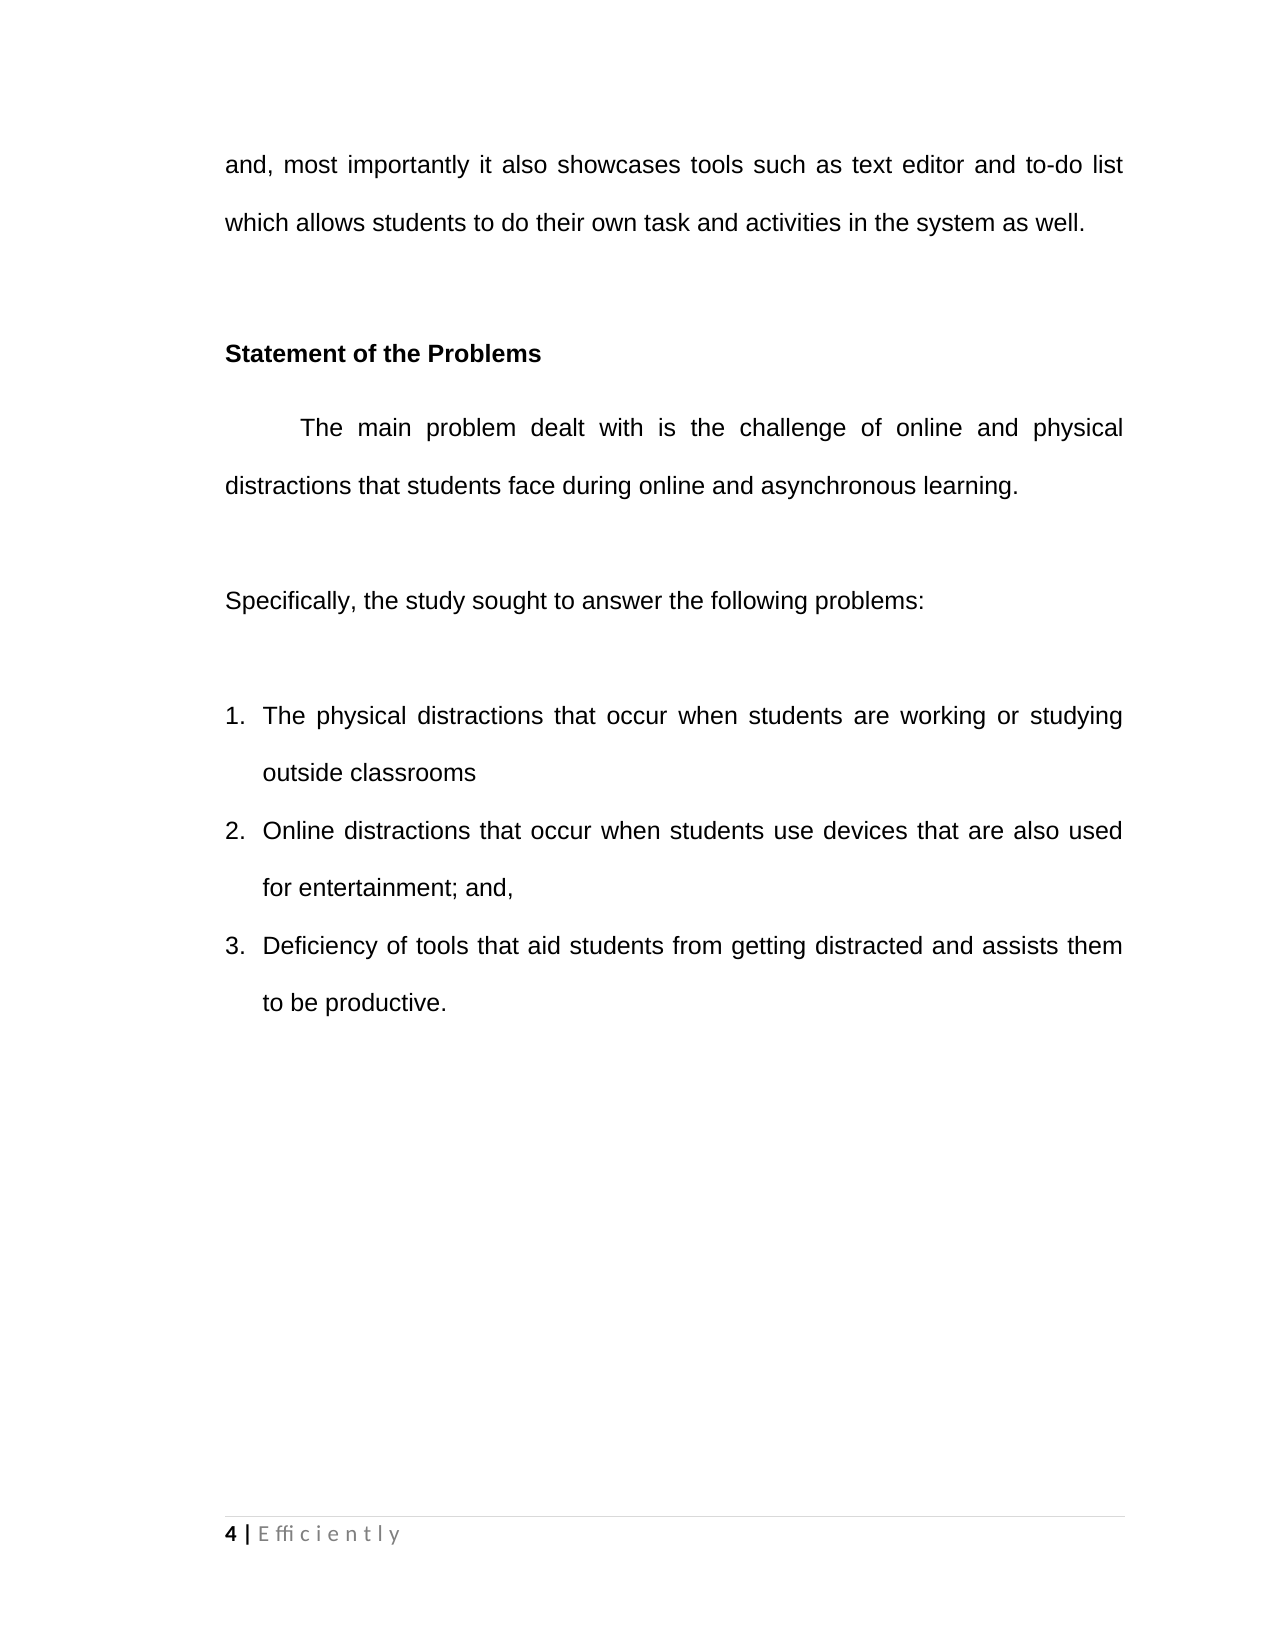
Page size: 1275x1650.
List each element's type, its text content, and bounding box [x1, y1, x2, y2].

text Statement of the Problems [225, 339, 1125, 368]
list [225, 150, 1125, 236]
list Online distractions that occur when students use devices that are also used for entertainment; and, [225, 816, 1125, 902]
list The physical distractions that occur when students are working or studying outside classrooms [225, 701, 1125, 787]
list Deficiency of tools that aid students from getting distracted and assists them to be productive. [225, 931, 1125, 1017]
list Specifically, the study sought to answer the following problems: [225, 586, 1125, 614]
list The main problem dealt with is the challenge of online and physical distractions that students face during online and asynchronous learning. [225, 413, 1125, 499]
